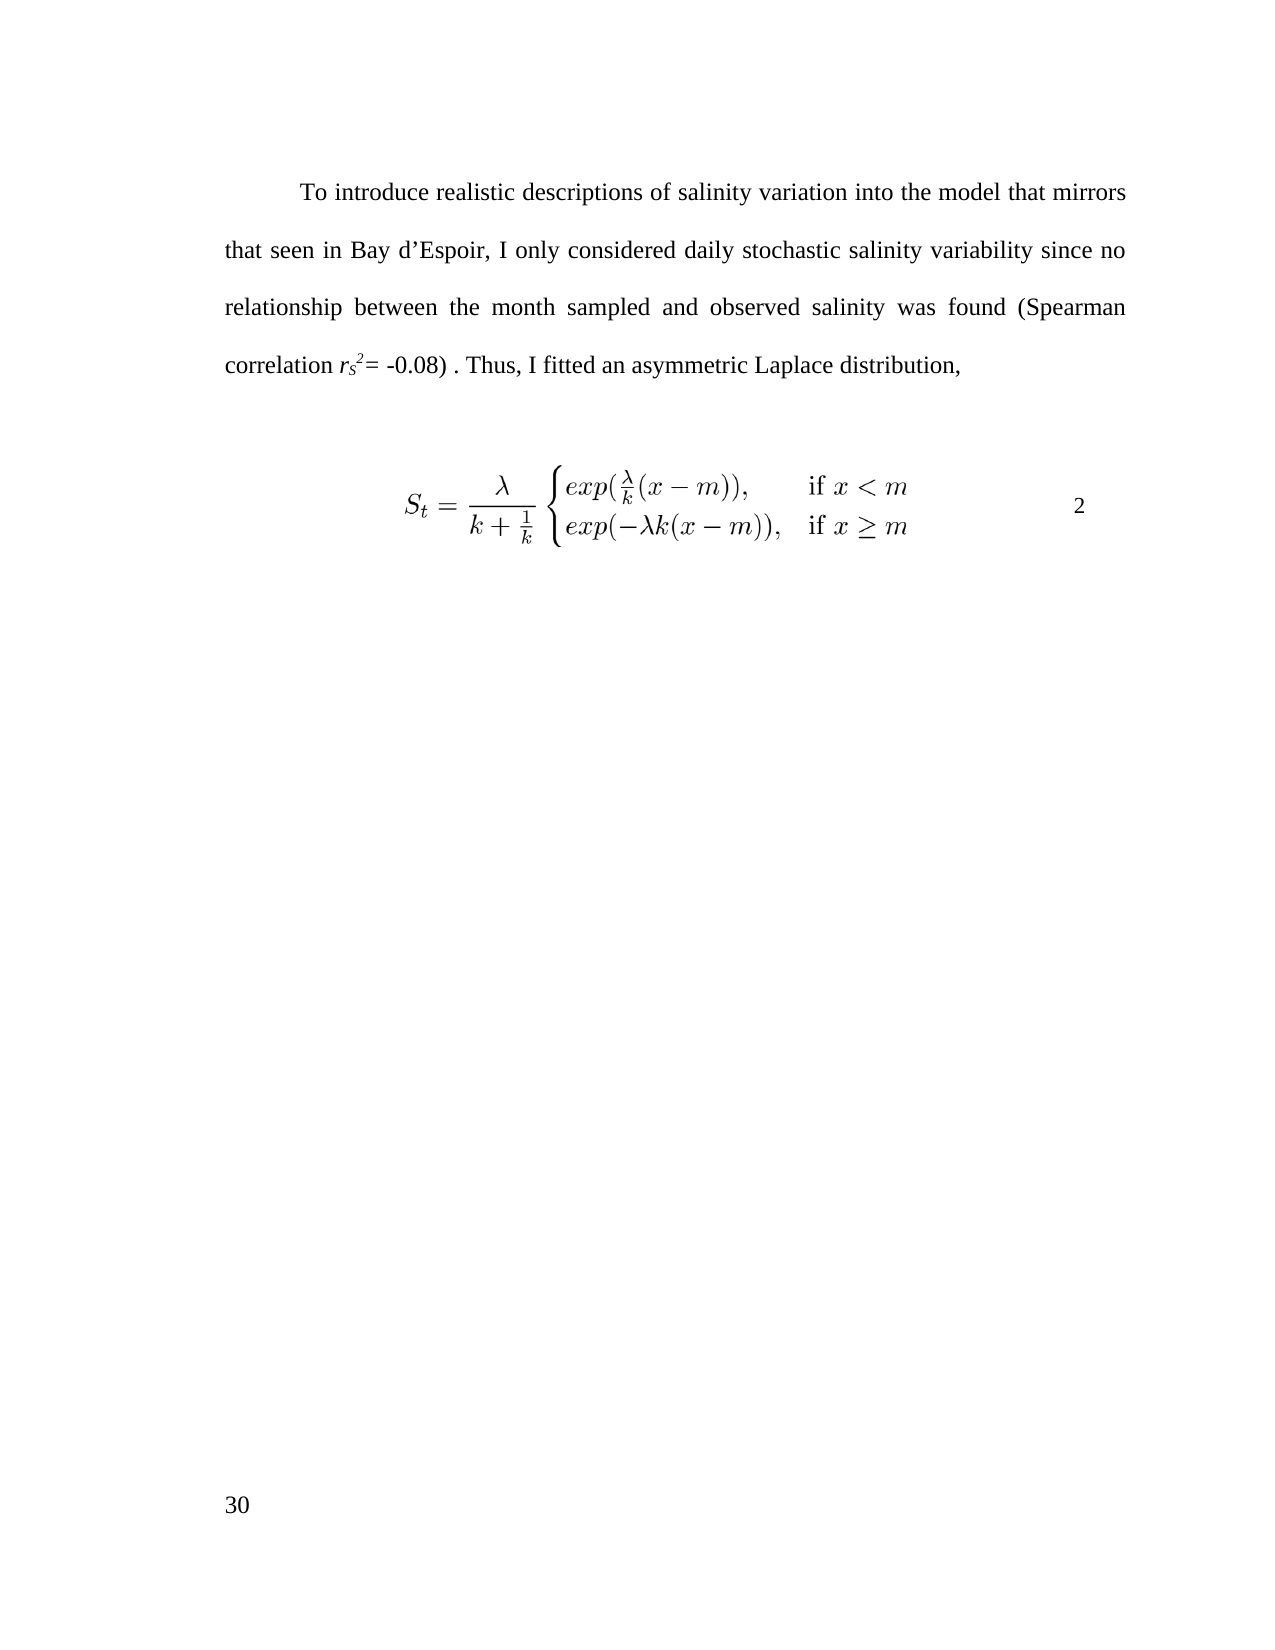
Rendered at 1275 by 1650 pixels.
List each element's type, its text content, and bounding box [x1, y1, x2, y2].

table_header [225, 465, 1049, 575]
table_header 2 [1049, 465, 1110, 575]
text To introduce realistic descriptions of salinity variation into the model that mirrors that seen in Bay d’Espoir, I only considered daily stochastic salinity variability since no relationship between the month sampled and observed salinity was found (Spearman correlation rS2= -0.08) . Thus, I fitted an asymmetric Laplace distribution, [224, 177, 1127, 378]
